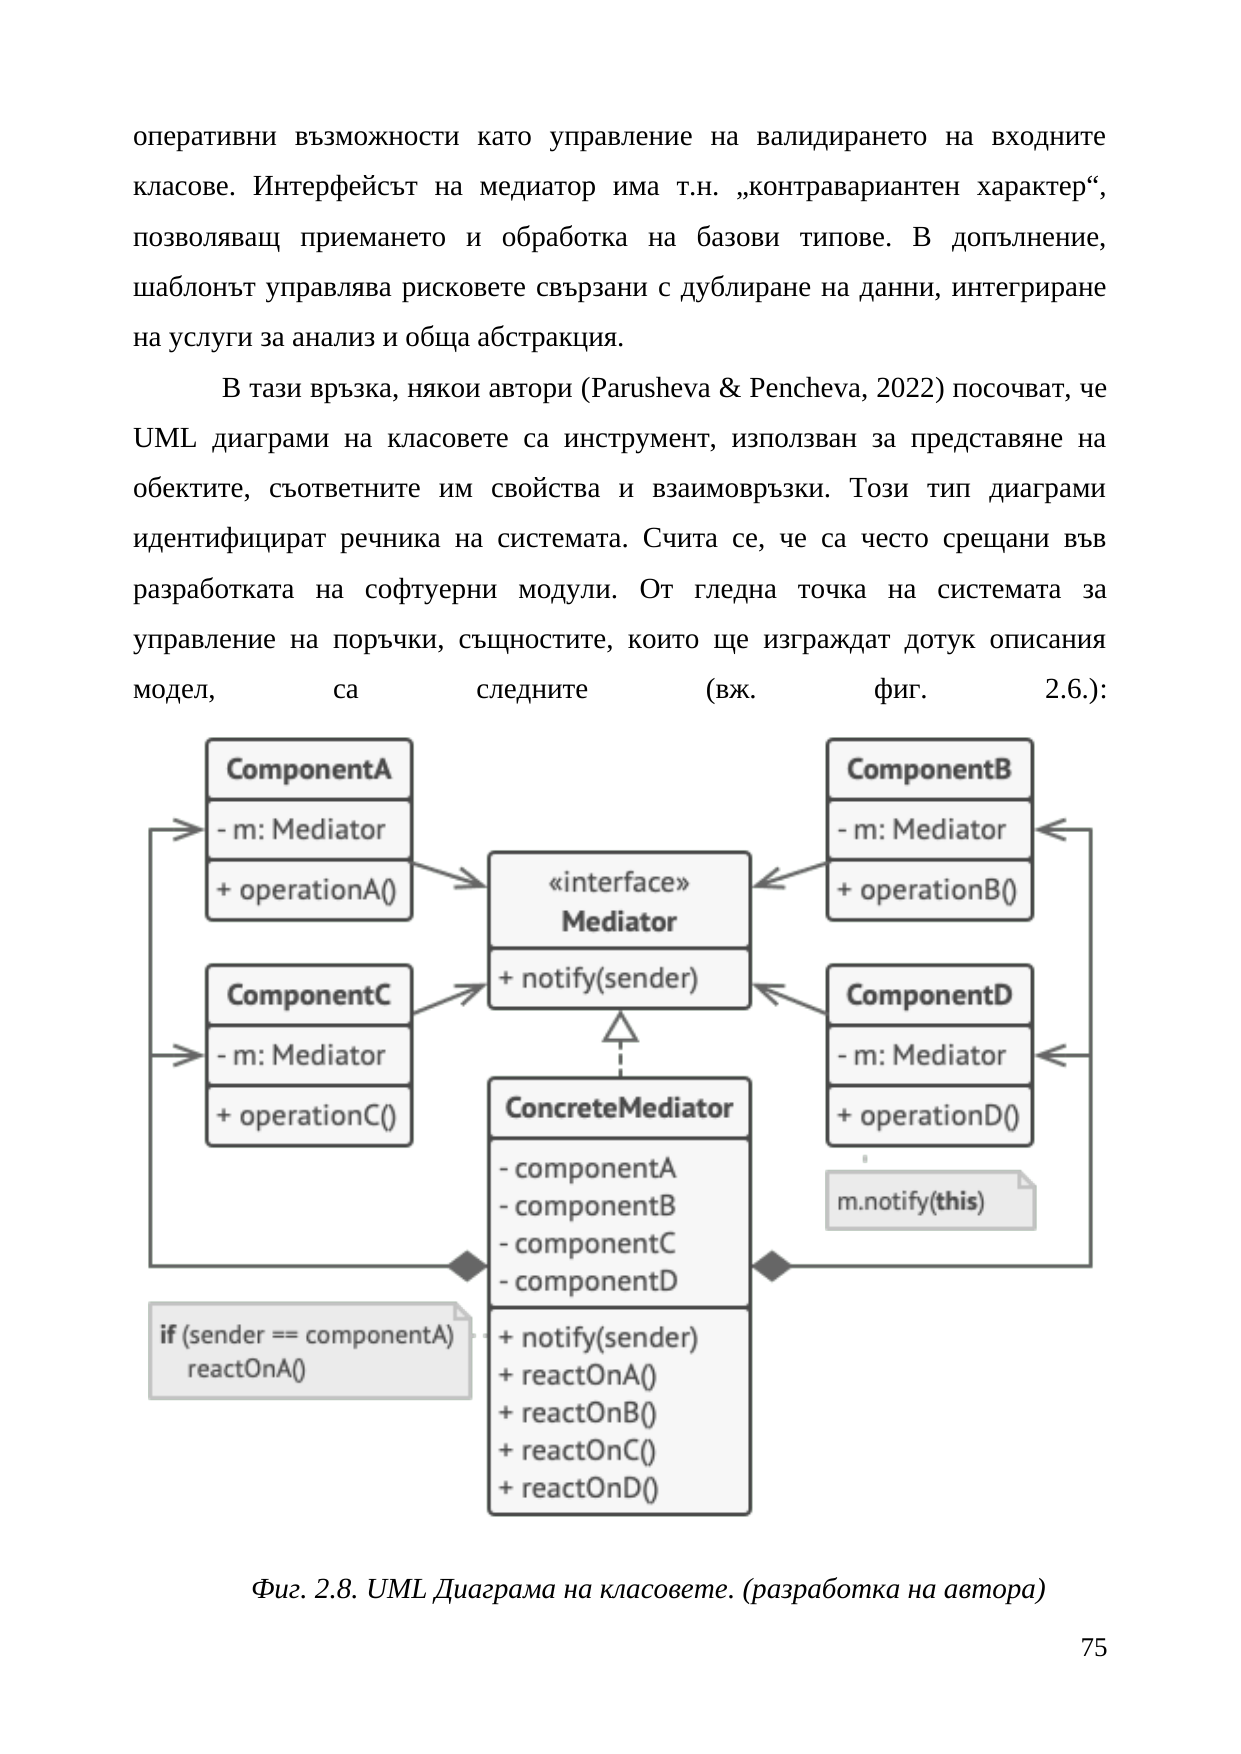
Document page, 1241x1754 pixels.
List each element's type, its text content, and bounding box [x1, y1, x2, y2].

picture [132, 721, 1110, 1530]
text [133, 118, 1107, 353]
text В тази връзка, някои автори (Parusheva & Pencheva, 2022) посочват, че UML диаграми на класовете са инструмент, използван за представяне на обектите, съответните им свойства и взаимовръзки. Този тип диаграми идентифицират речника на системата. Счита се, че са често срещани във разработката на софтуерни модули. От гледна точка на системата за управление на поръчки, същностите, които ще изграждат дотук описания модел, са следните (вж. фиг. 2.6.): [133, 370, 1107, 721]
title Фиг. 2.8. UML Диаграма на класовете. (разработка на автора) [133, 1571, 1107, 1605]
